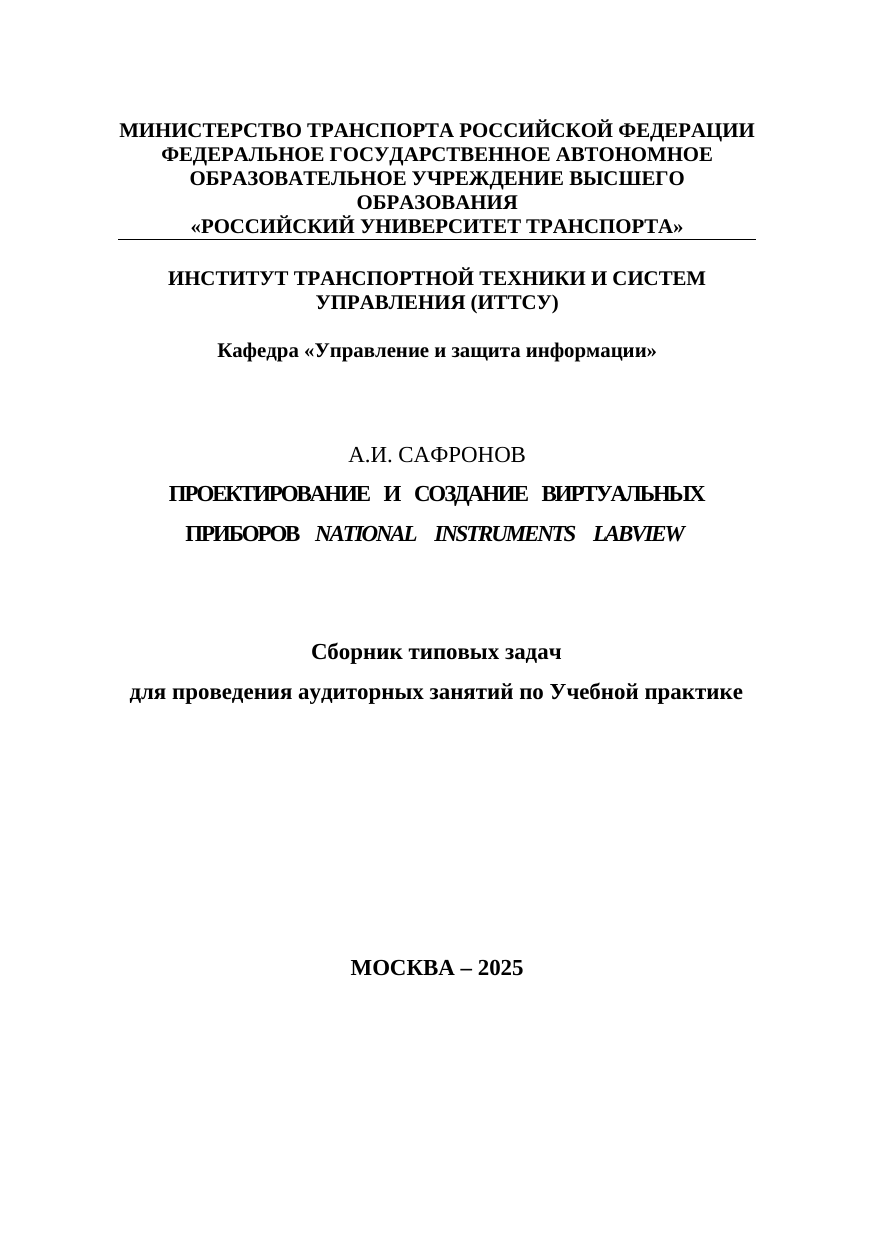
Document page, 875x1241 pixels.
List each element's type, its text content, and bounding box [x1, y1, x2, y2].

text МОСКВА – 2025 [118, 954, 756, 981]
text для проведения аудиторных занятий по Учебной практике [118, 678, 754, 704]
text Проектирование и создание виртуальных приборов National Instruments LabView [118, 480, 756, 546]
text Сборник типовых задач [118, 638, 754, 665]
text Кафедра «Управление и защита информации» [118, 338, 756, 362]
text ИНСТИТУТ ТРАНСПОРТНОЙ ТЕХНИКИ И СИСТЕМ УПРАВЛЕНИЯ (ИТТСУ) [118, 266, 756, 314]
text «РОССИЙСКИЙ УНИВЕРСИТЕТ ТРАНСПОРТА» [118, 214, 756, 238]
text А.И. САФРОНОВ [118, 441, 756, 467]
text ФЕДЕРАЛЬНОЕ ГОСУДАРСТВЕННОЕ АВТОНОМНОЕ ОБРАЗОВАТЕЛЬНОЕ УЧРЕЖДЕНИЕ ВЫСШЕГО ОБРАЗОВАНИЯ [118, 142, 756, 214]
text МИНИСТЕРСТВО ТРАНСПОРТА РОССИЙСКОЙ ФЕДЕРАЦИИ [118, 118, 756, 142]
